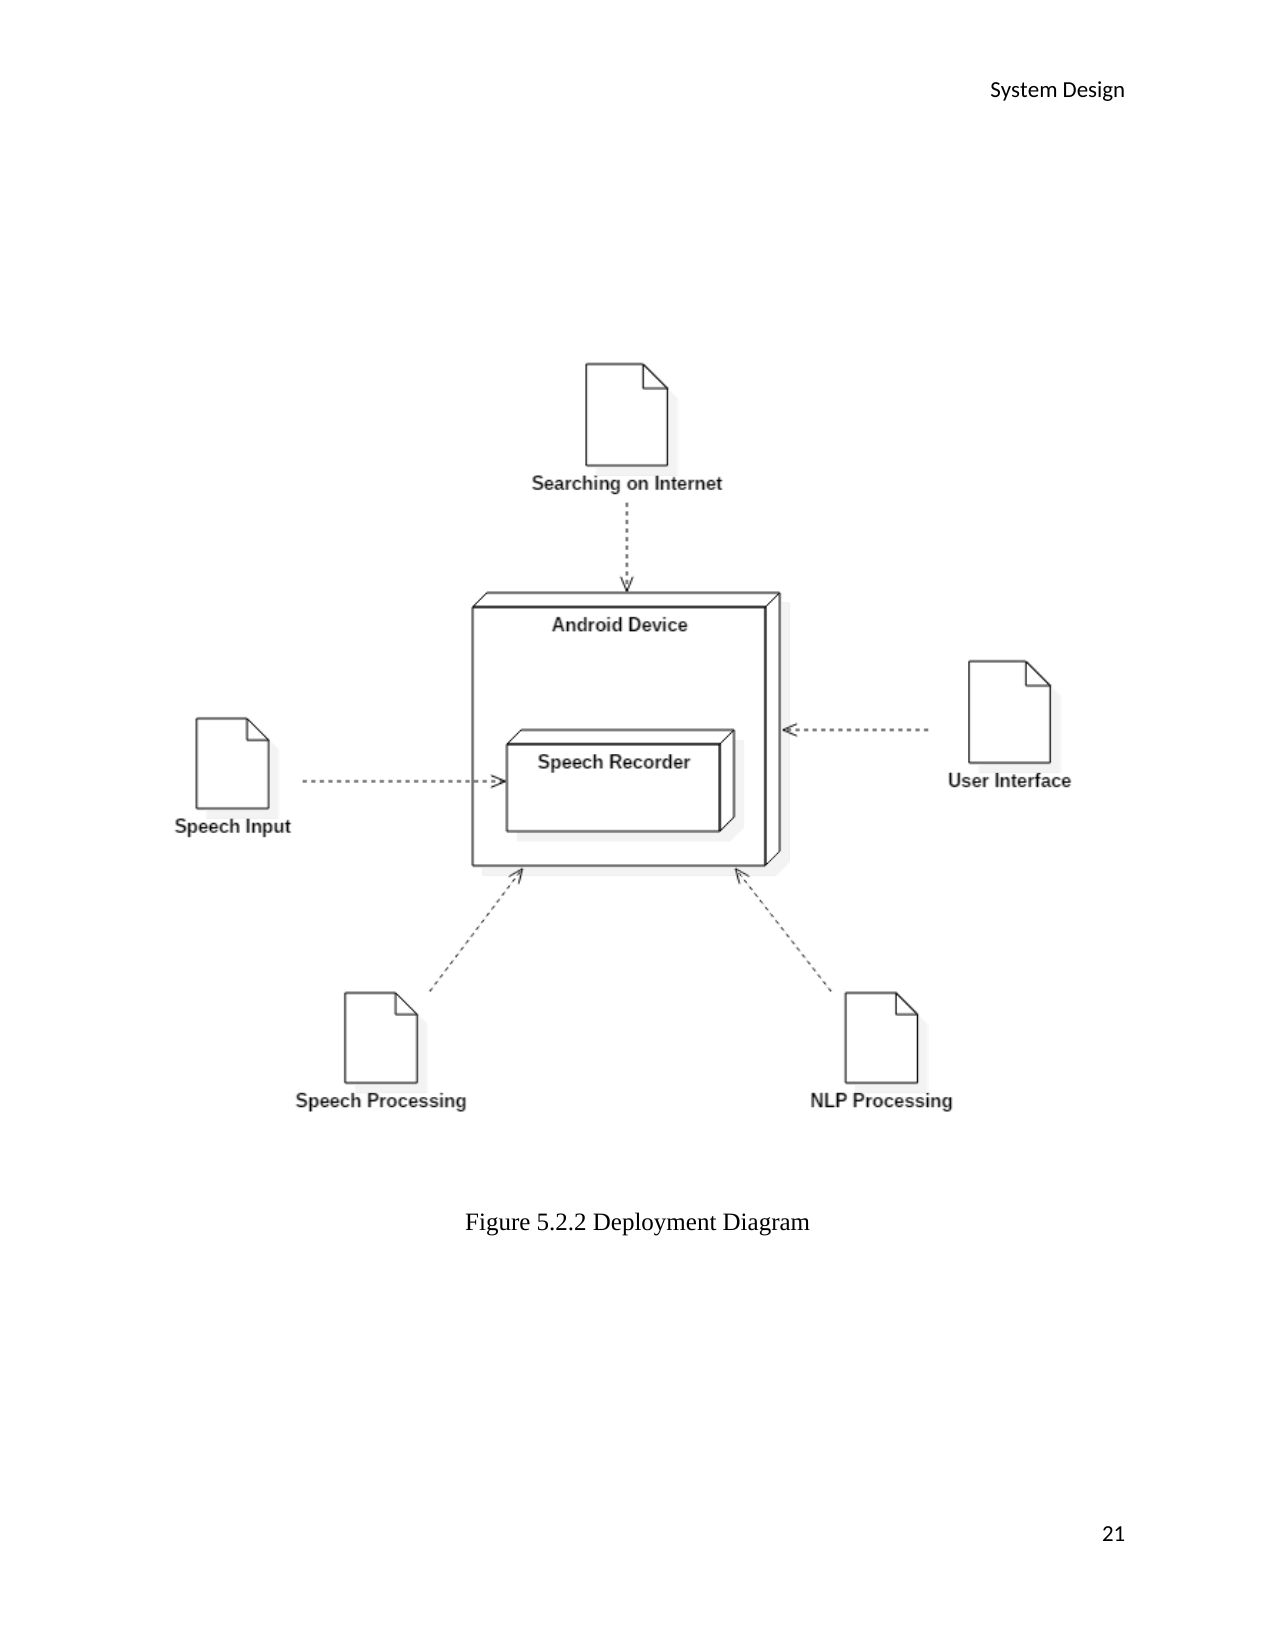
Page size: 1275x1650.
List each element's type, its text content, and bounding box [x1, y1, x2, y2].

picture [150, 351, 1147, 1176]
text Figure 5.2.2 Deployment Diagram [150, 1207, 1125, 1235]
